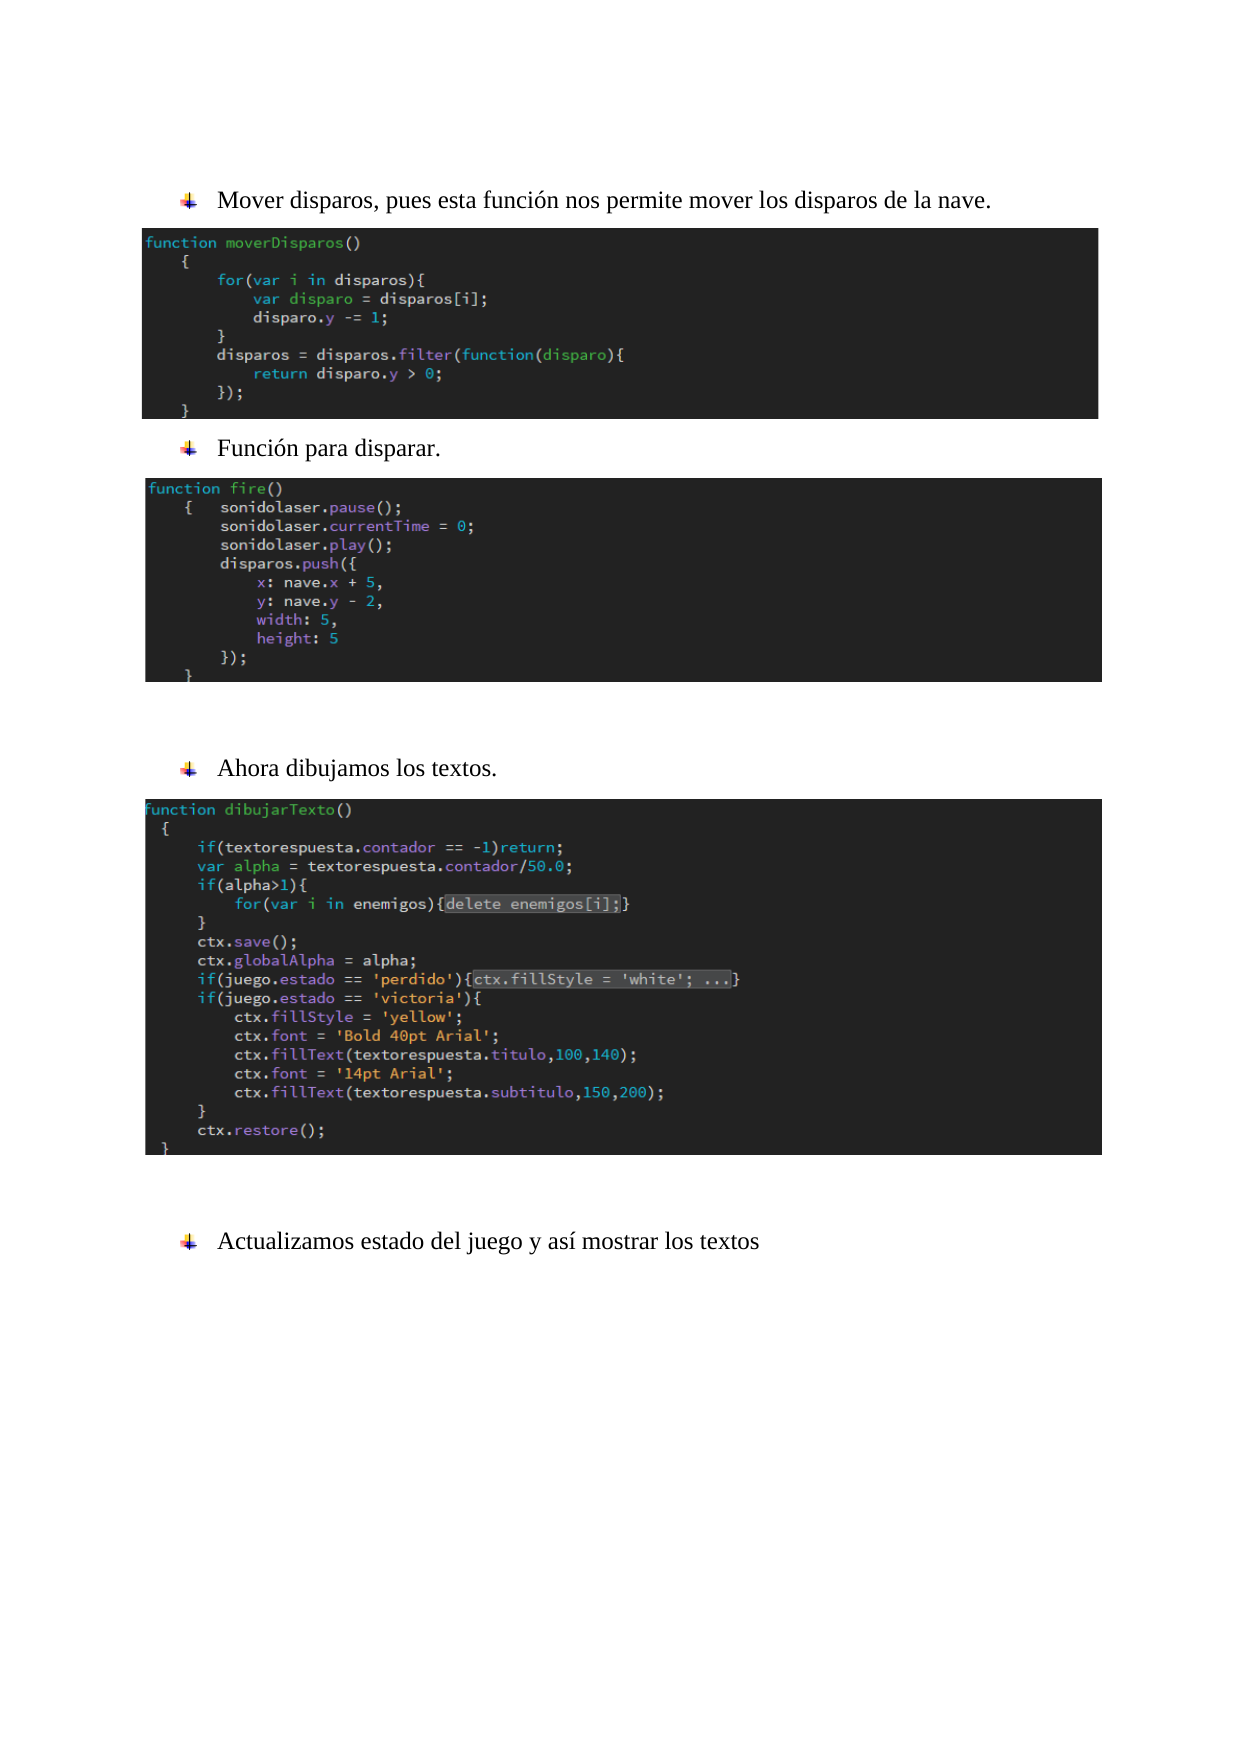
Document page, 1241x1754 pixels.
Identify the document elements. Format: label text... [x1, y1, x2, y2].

picture [180, 191, 197, 209]
list Actualizamos estado del juego y así mostrar los textos [179, 1226, 1098, 1255]
list Mover disparos, pues esta función nos permite mover los disparos de la nave. [179, 185, 1098, 214]
picture [180, 1232, 197, 1250]
picture [180, 439, 197, 456]
list Ahora dibujamos los textos. [179, 753, 1098, 782]
picture [180, 760, 197, 777]
list Función para disparar. [179, 433, 1098, 461]
